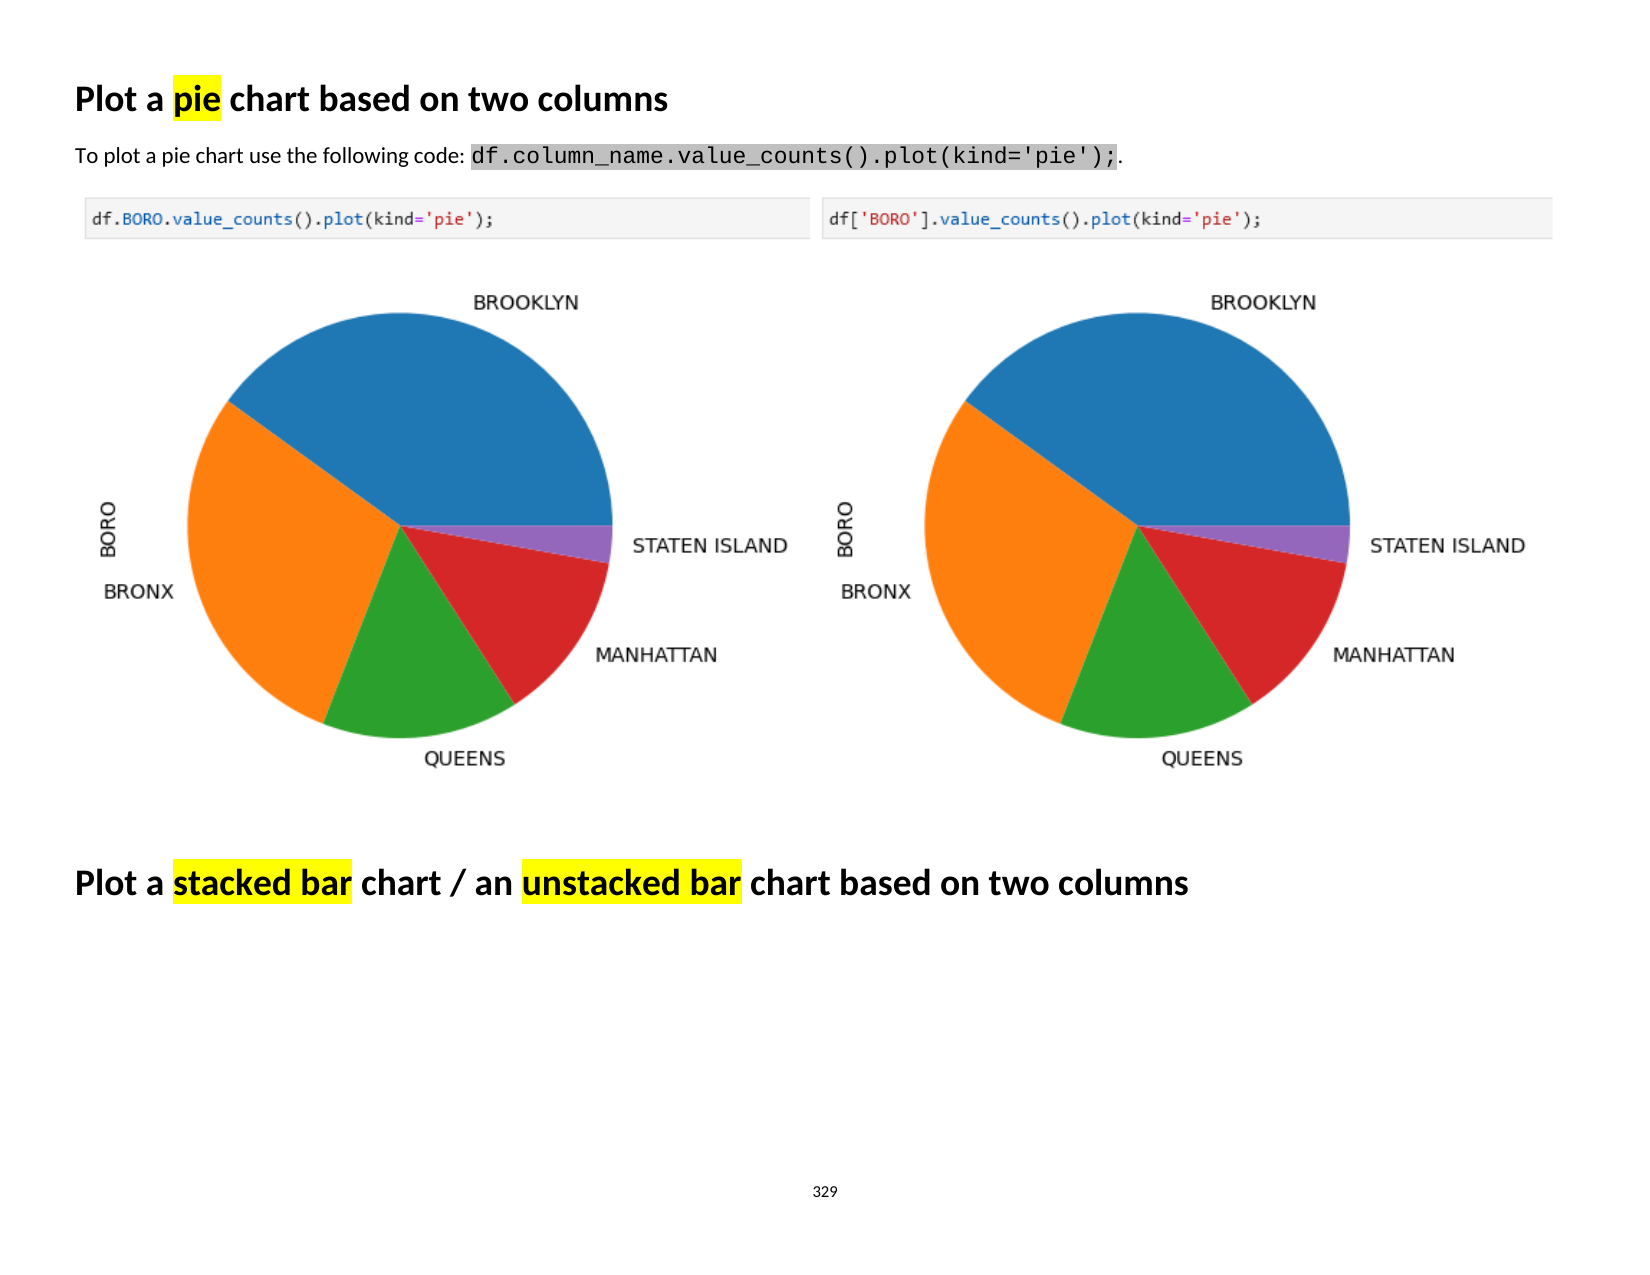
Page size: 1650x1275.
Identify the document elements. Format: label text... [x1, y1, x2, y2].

picture [815, 189, 1553, 793]
text Plot a pie chart based on two columns [221, 75, 1575, 121]
text To plot a pie chart use the following code: df.column_name.value_counts().plot(kind='pie');. [75, 141, 1575, 170]
text Plot a stacked bar chart / an unstacked bar chart based on two columns [75, 858, 1575, 904]
text Plot a pie chart based on two columns [75, 75, 173, 121]
picture [75, 189, 811, 793]
